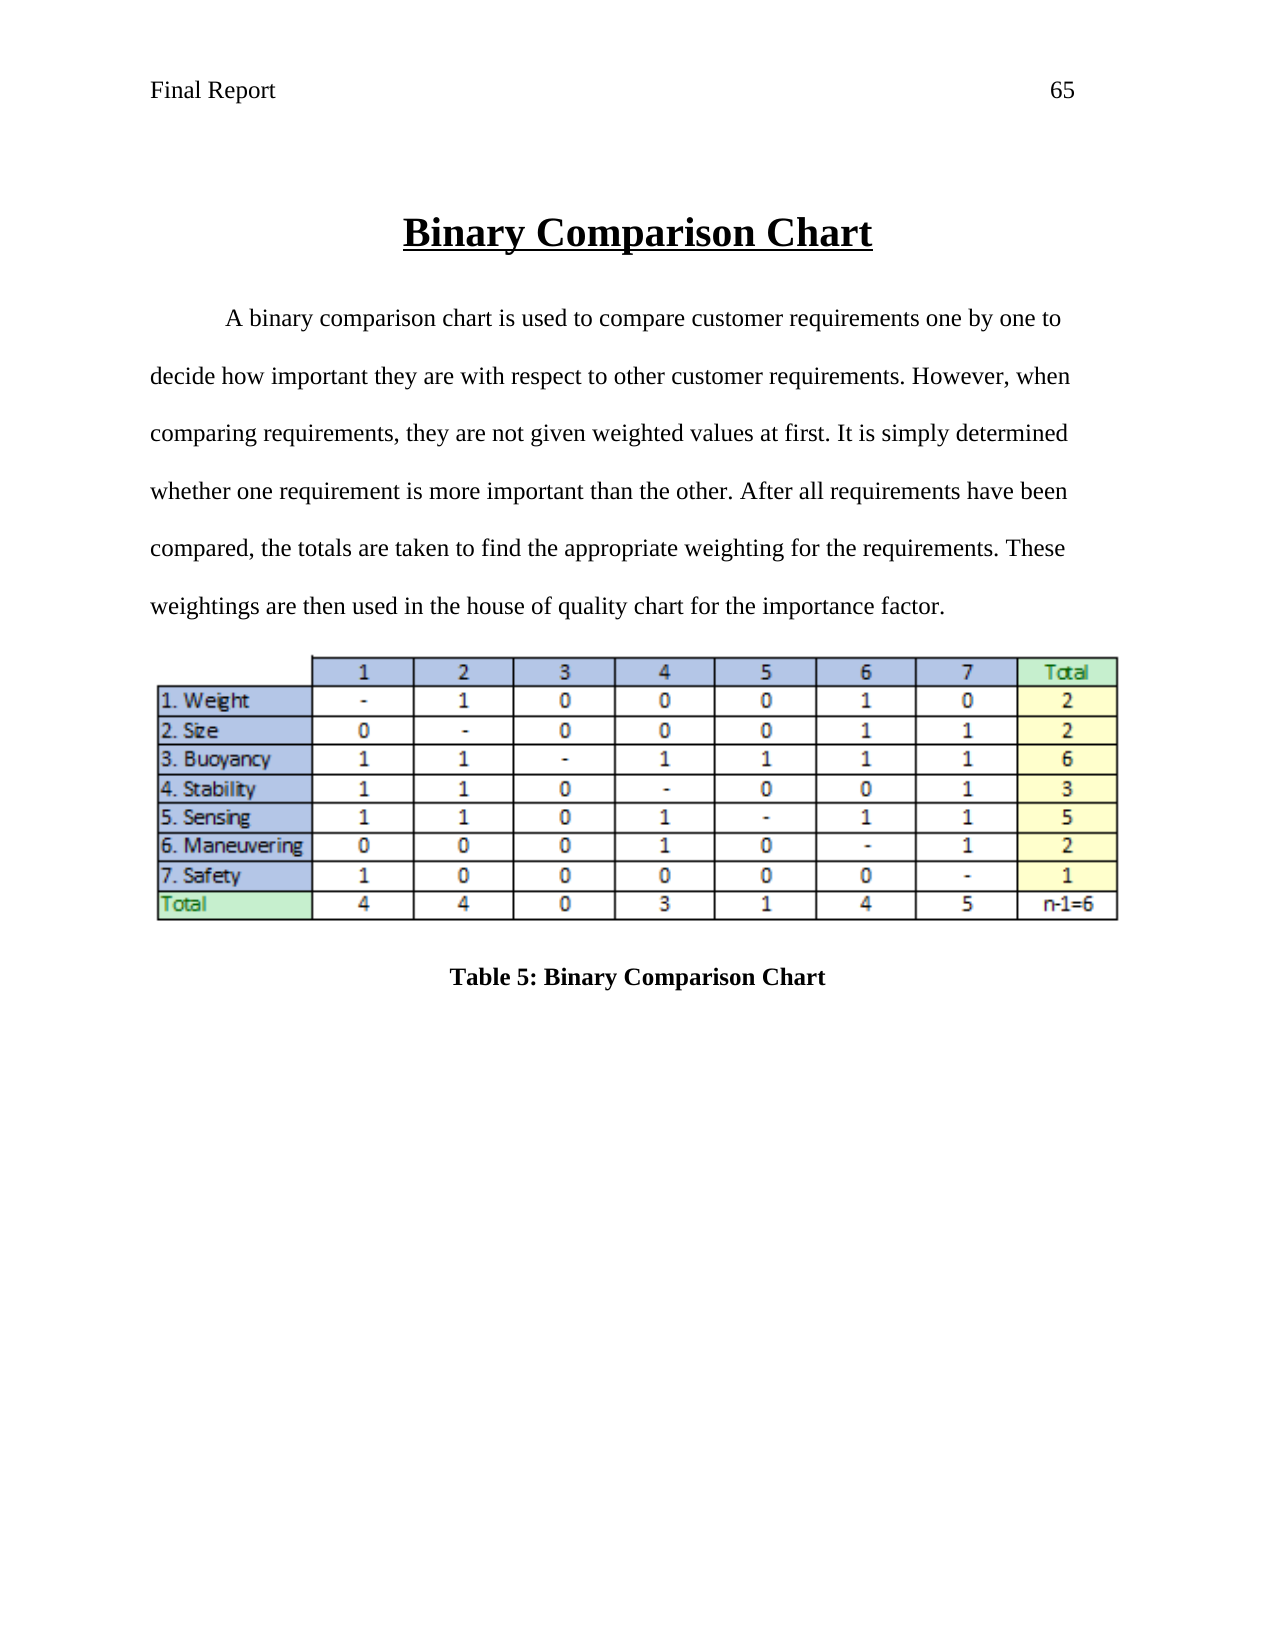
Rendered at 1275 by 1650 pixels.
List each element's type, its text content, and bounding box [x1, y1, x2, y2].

subtitle Binary Comparison Chart [150, 207, 1125, 255]
text A binary comparison chart is used to compare customer requirements one by one to decide how important they are with respect to other customer requirements. However, when comparing requirements, they are not given weighted values at first. It is simply determined whether one requirement is more important than the other. After all requirements have been compared, the totals are taken to find the appropriate weighting for the requirements. These weightings are then used in the house of quality chart for the importance factor. [150, 303, 1125, 619]
picture [150, 648, 1125, 936]
text Table 5: Binary Comparison Chart [150, 962, 1125, 991]
